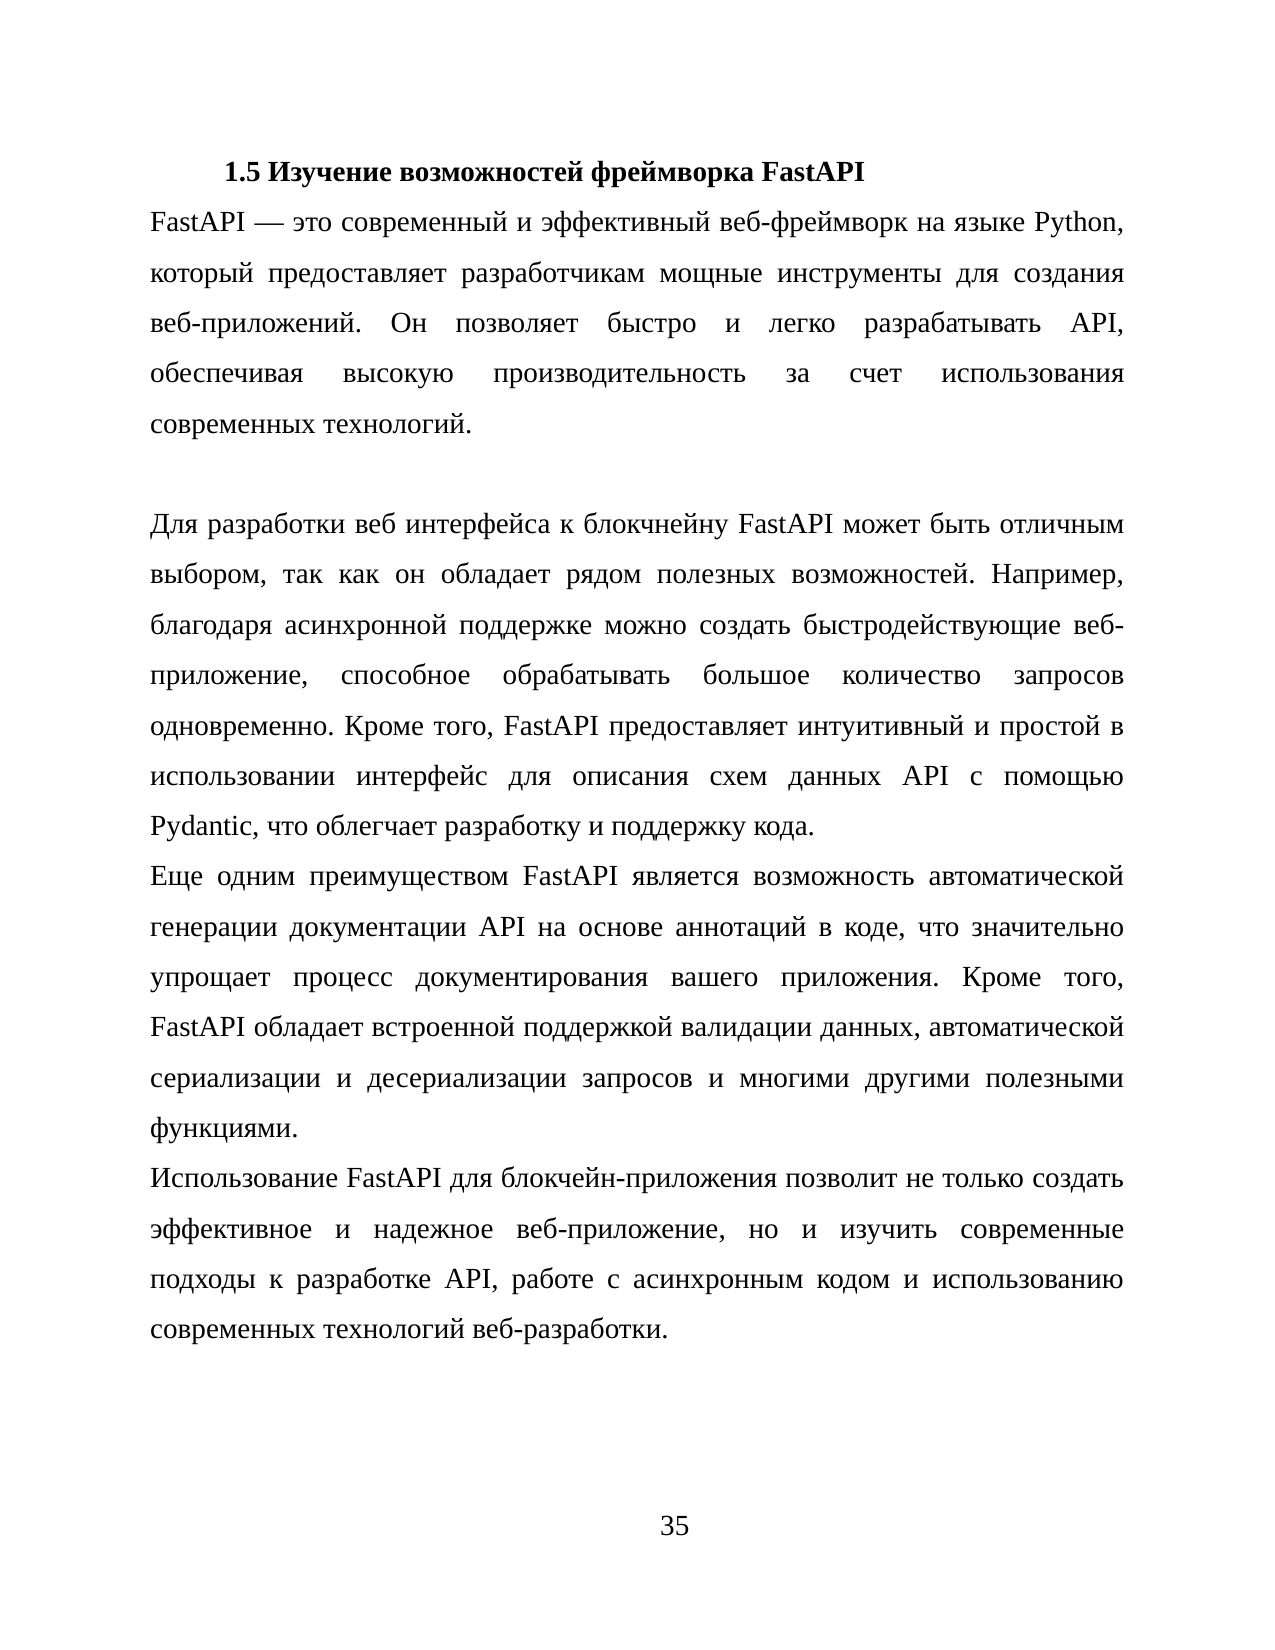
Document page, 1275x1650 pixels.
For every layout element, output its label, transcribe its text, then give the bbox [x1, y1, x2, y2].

subtitle 1.5 Изучение возможностей фреймворка FastAPI [150, 154, 1125, 188]
text Для разработки веб интерфейса к блокчнейну FastAPI может быть отличным выбором, так как он обладает рядом полезных возможностей. Например, благодаря асинхронной поддержке можно создать быстродействующие веб-приложение, способное обрабатывать большое количество запросов одновременно. Кроме того, FastAPI предоставляет интуитивный и простой в использовании интерфейс для описания схем данных API с помощью Pydantic, что облегчает разработку и поддержку кода. [150, 506, 1125, 842]
text Еще одним преимуществом FastAPI является возможность автоматической генерации документации API на основе аннотаций в коде, что значительно упрощает процесс документирования вашего приложения. Кроме того, FastAPI обладает встроенной поддержкой валидации данных, автоматической сериализации и десериализации запросов и многими другими полезными функциями. [150, 858, 1125, 1144]
text FastAPI — это современный и эффективный веб-фреймворк на языке Python, который предоставляет разработчикам мощные инструменты для создания веб-приложений. Он позволяет быстро и легко разрабатывать API, обеспечивая высокую производительность за счет использования современных технологий. [150, 204, 1125, 439]
text Использование FastAPI для блокчейн-приложения позволит не только создать эффективное и надежное веб-приложение, но и изучить современные подходы к разработке API, работе с асинхронным кодом и использованию современных технологий веб-разработки. [150, 1160, 1125, 1345]
